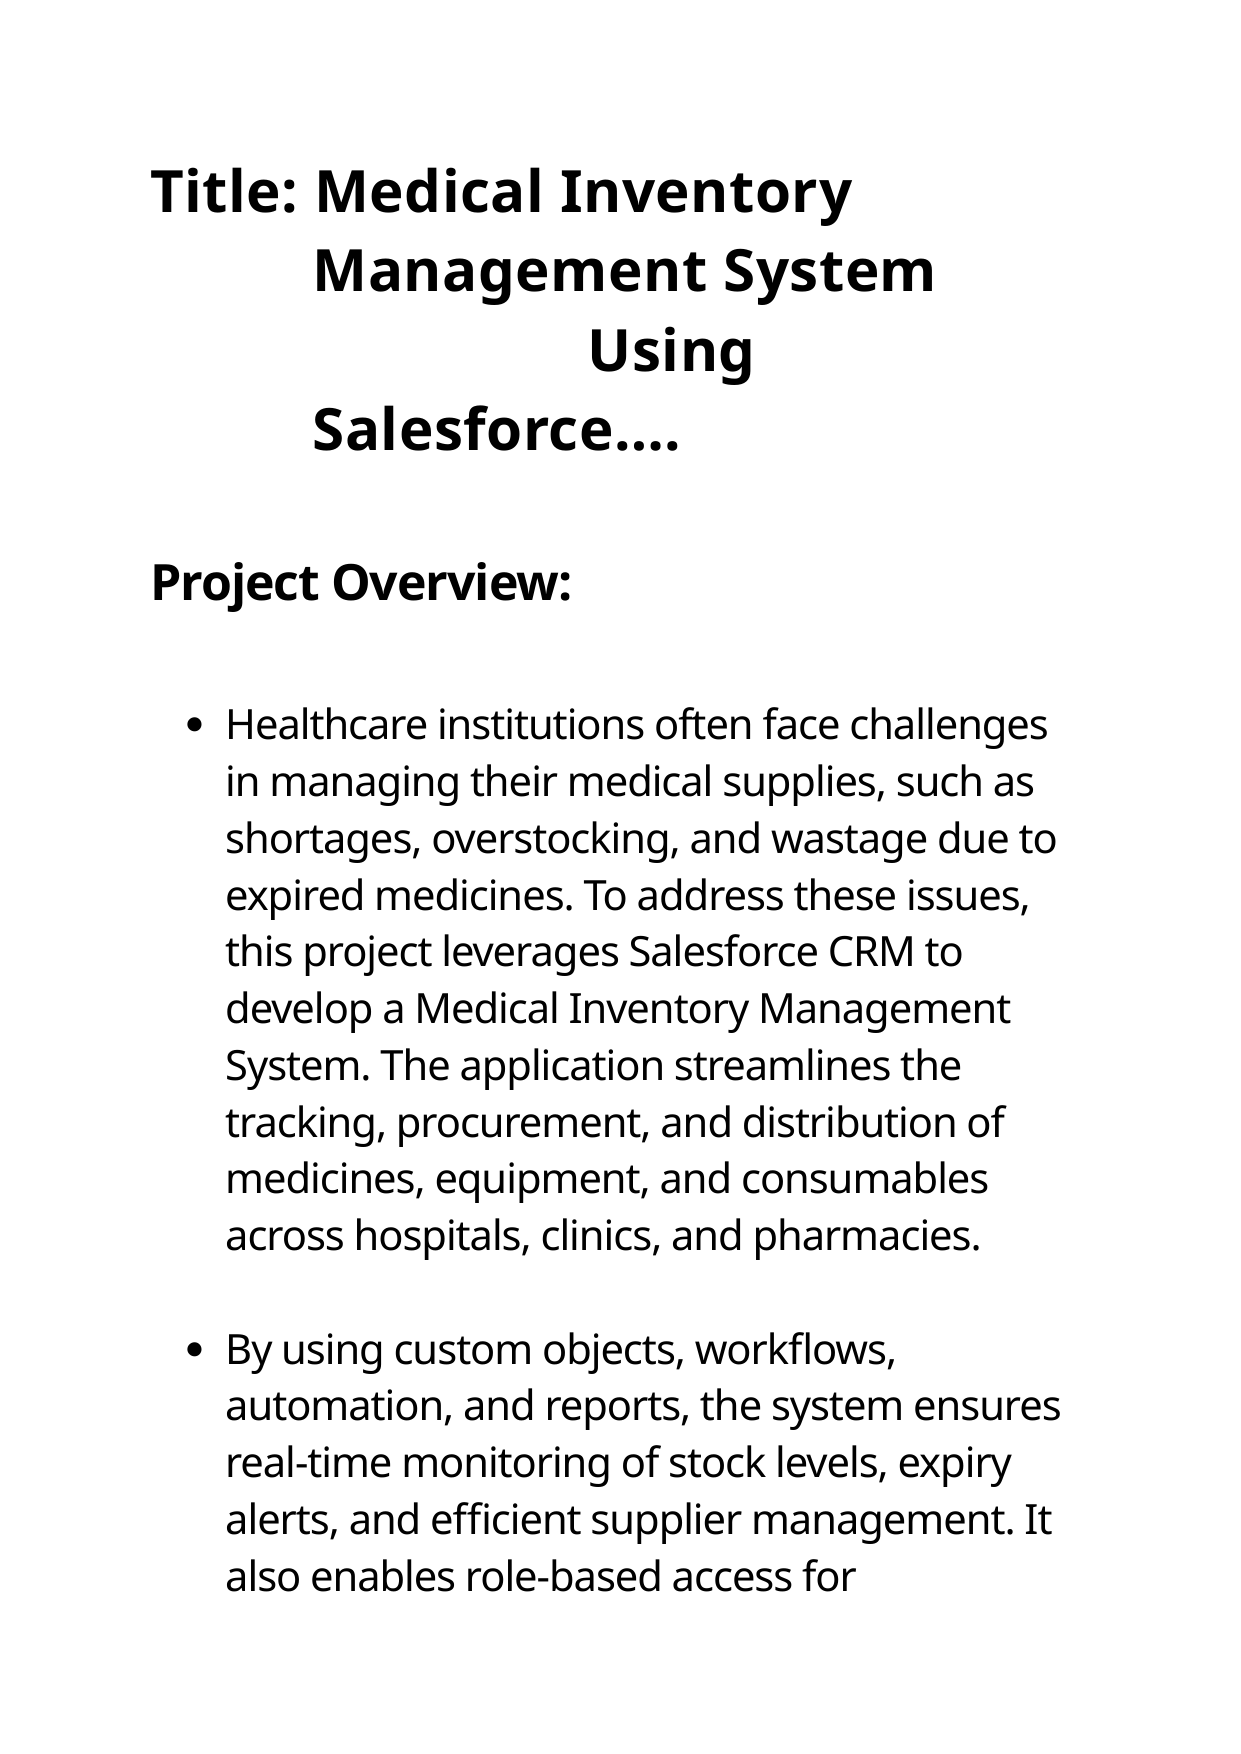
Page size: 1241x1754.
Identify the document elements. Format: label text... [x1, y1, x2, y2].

title Healthcare institutions often face challenges in managing their medical supplies, such as shortages, overstocking, and wastage due to expired medicines. To address these issues, this project leverages Salesforce CRM to develop a Medical Inventory Management System. The application streamlines the tracking, procurement, and distribution of medicines, equipment, and consumables across hospitals, clinics, and pharmacies. [187, 695, 1090, 1263]
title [187, 1319, 1090, 1603]
title Project Overview: [150, 547, 1090, 616]
title Title: Medical Inventory Management System [150, 150, 1090, 309]
title Using Salesforce…. [150, 309, 1090, 468]
